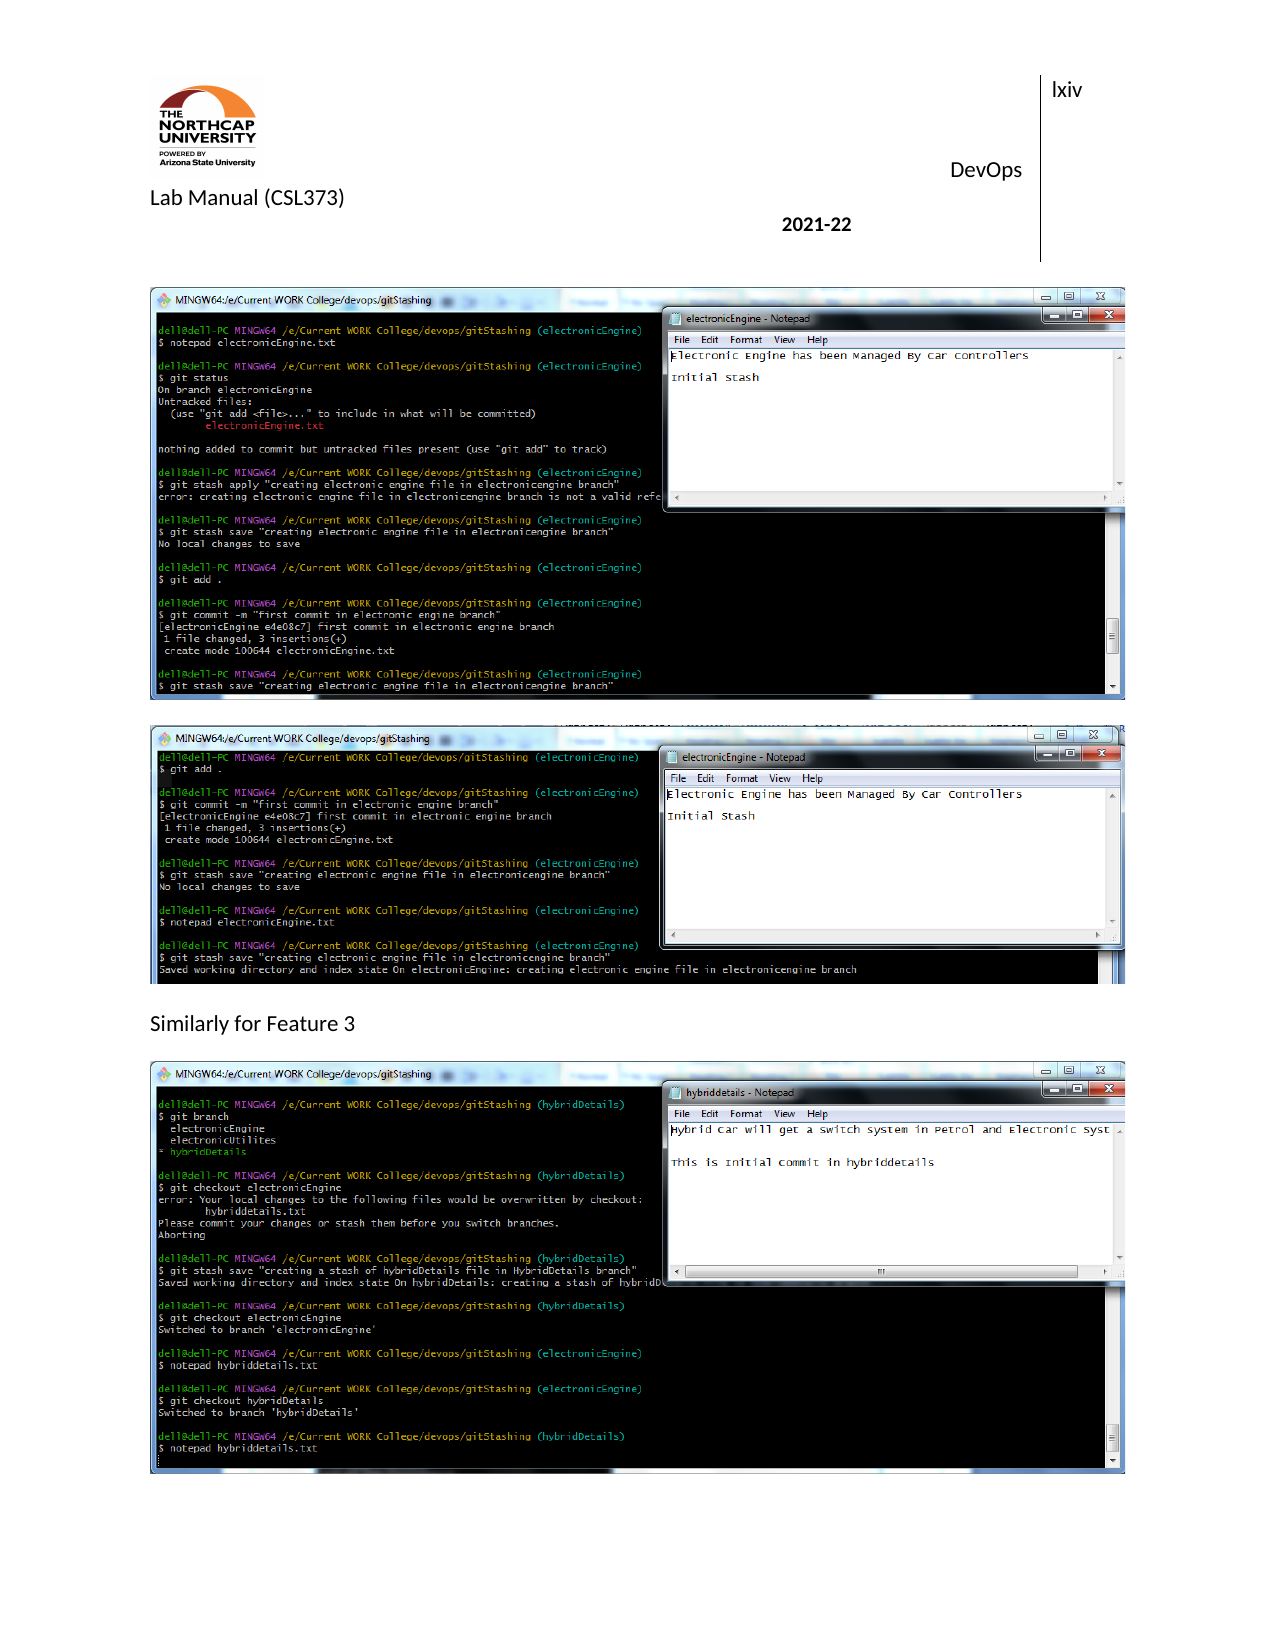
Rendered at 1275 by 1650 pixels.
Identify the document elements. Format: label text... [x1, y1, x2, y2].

picture [150, 1061, 1125, 1474]
picture [150, 287, 1125, 700]
picture [150, 725, 1125, 984]
picture [150, 75, 266, 178]
text Similarly for Feature 3 [150, 1009, 1125, 1037]
